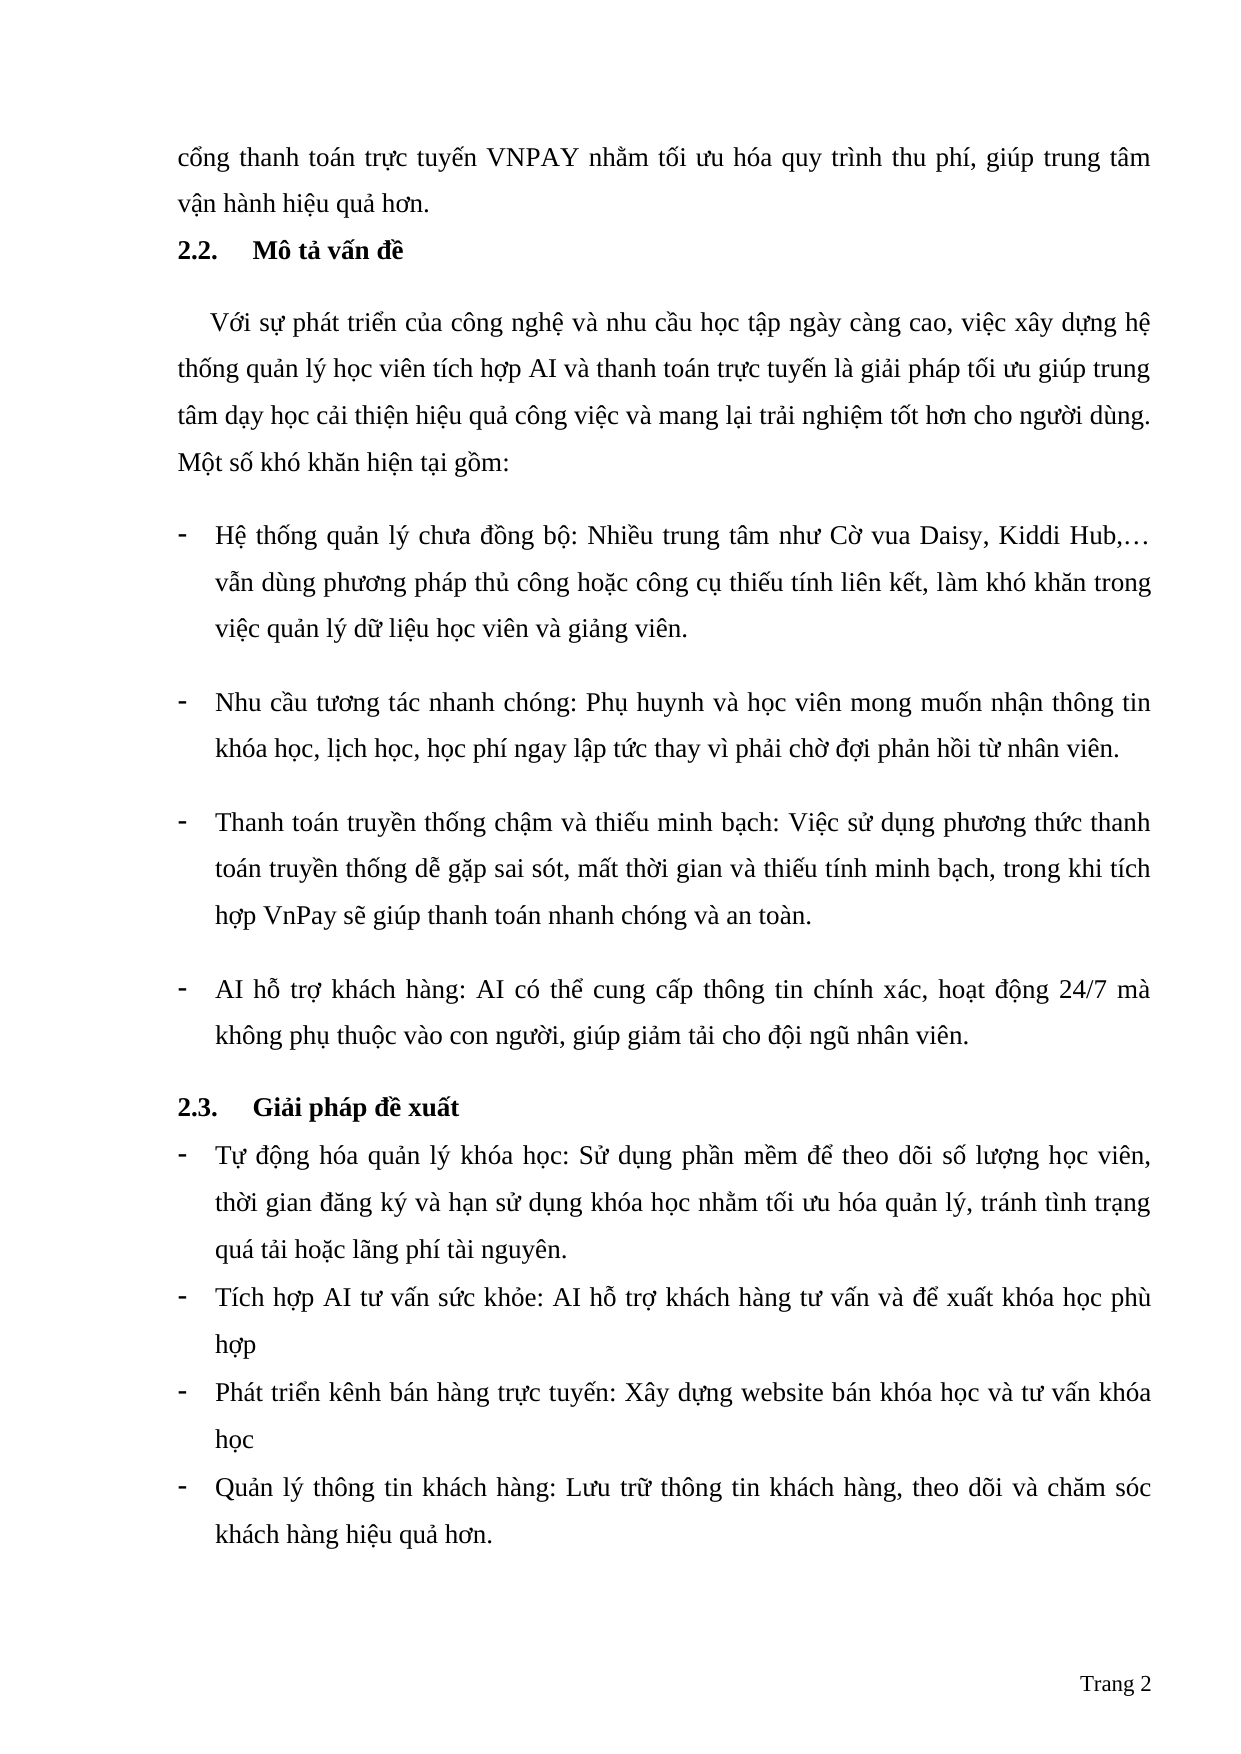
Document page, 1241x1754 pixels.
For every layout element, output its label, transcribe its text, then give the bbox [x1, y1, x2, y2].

subtitle Mô tả vấn đề [177, 234, 1152, 265]
list Thanh toán truyền thống chậm và thiếu minh bạch: Việc sử dụng phương thức thanh toán truyền thống dễ gặp sai sót, mất thời gian và thiếu tính minh bạch, trong khi tích hợp VnPay sẽ giúp thanh toán nhanh chóng và an toàn. [177, 804, 1152, 930]
list Tự động hóa quản lý khóa học: Sử dụng phần mềm để theo dõi số lượng học viên, thời gian đăng ký và hạn sử dụng khóa học nhằm tối ưu hóa quản lý, tránh tình trạng quá tải hoặc lãng phí tài nguyên. [177, 1138, 1152, 1264]
list Hệ thống quản lý chưa đồng bộ: Nhiều trung tâm như Cờ vua Daisy, Kiddi Hub,… vẫn dùng phương pháp thủ công hoặc công cụ thiếu tính liên kết, làm khó khăn trong việc quản lý dữ liệu học viên và giảng viên. [177, 517, 1152, 643]
text Với sự phát triển của công nghệ và nhu cầu học tập ngày càng cao, việc xây dựng hệ thống quản lý học viên tích hợp AI và thanh toán trực tuyến là giải pháp tối ưu giúp trung tâm dạy học cải thiện hiệu quả công việc và mang lại trải nghiệm tốt hơn cho người dùng. Một số khó khăn hiện tại gồm: [177, 306, 1152, 477]
list Phát triển kênh bán hàng trực tuyến: Xây dựng website bán khóa học và tư vấn khóa học [177, 1374, 1152, 1454]
subtitle Giải pháp đề xuất [177, 1091, 1152, 1122]
list Tích hợp AI tư vấn sức khỏe: AI hỗ trợ khách hàng tư vấn và để xuất khóa học phù hợp [177, 1279, 1152, 1359]
list Quản lý thông tin khách hàng: Lưu trữ thông tin khách hàng, theo dõi và chăm sóc khách hàng hiệu quả hơn. [177, 1470, 1152, 1549]
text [177, 141, 1152, 218]
list AI hỗ trợ khách hàng: AI có thể cung cấp thông tin chính xác, hoạt động 24/7 mà không phụ thuộc vào con người, giúp giảm tải cho đội ngũ nhân viên. [177, 971, 1152, 1051]
list Nhu cầu tương tác nhanh chóng: Phụ huynh và học viên mong muốn nhận thông tin khóa học, lịch học, học phí ngay lập tức thay vì phải chờ đợi phản hồi từ nhân viên. [177, 684, 1152, 764]
